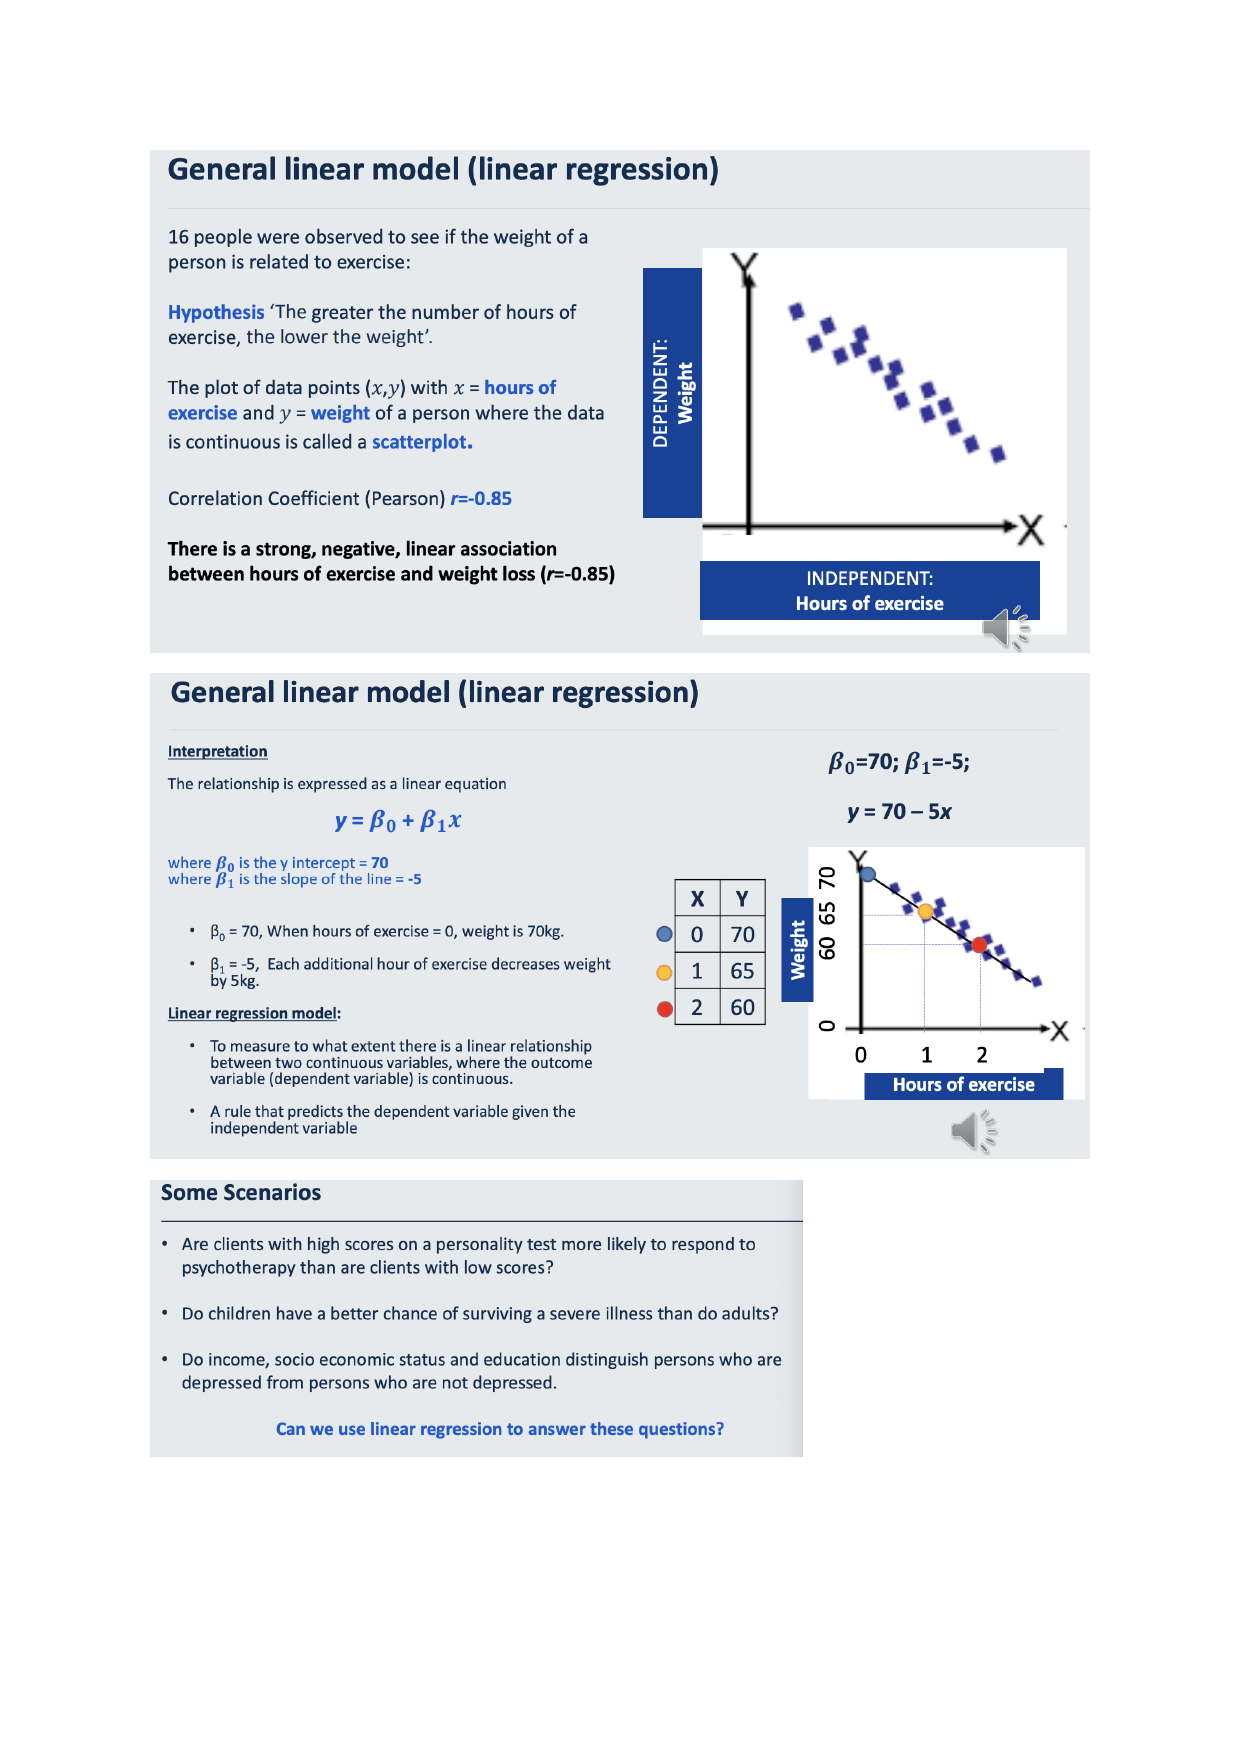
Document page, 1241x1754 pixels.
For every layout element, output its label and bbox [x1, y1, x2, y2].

picture [150, 150, 1091, 653]
picture [150, 673, 1091, 1159]
picture [150, 1180, 803, 1457]
